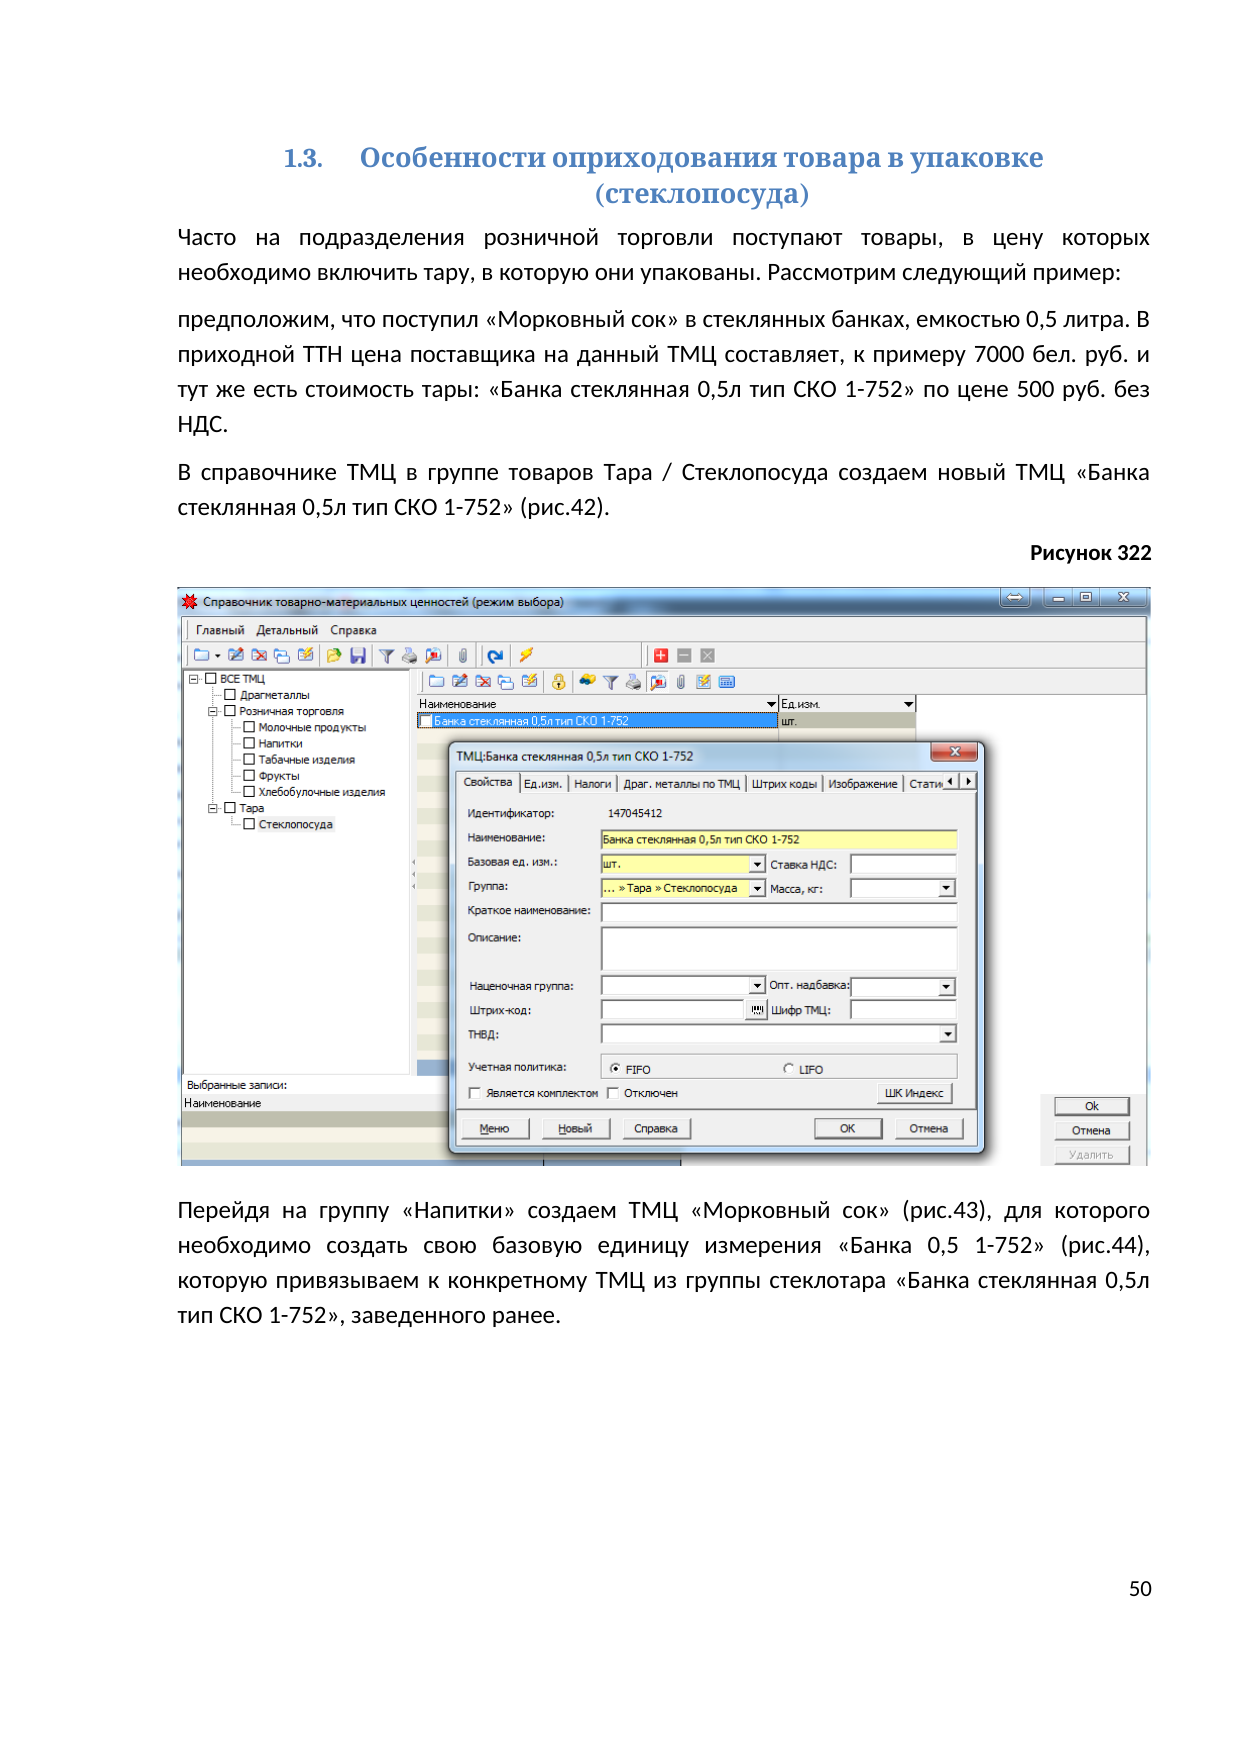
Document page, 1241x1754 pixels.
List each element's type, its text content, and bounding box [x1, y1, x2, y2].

text В справочнике ТМЦ в группе товаров Тара / Стеклопосуда создаем новый ТМЦ «Банка стеклянная 0,5л тип СКО 1-752» (рис.42). [177, 456, 1152, 521]
text Перейдя на группу «Напитки» создаем ТМЦ «Морковный сок» (рис.43), для которого необходимо создать свою базовую единицу измерения «Банка 0,5 1-752» (рис.44), которую привязываем к конкретному ТМЦ из группы стеклотара «Банка стеклянная 0,5л тип СКО 1-752», заведенного ранее. [177, 1194, 1152, 1330]
text Часто на подразделения розничной торговли поступают товары, в цену которых необходимо включить тару, в которую они упакованы. Рассмотрим следующий пример: [177, 221, 1152, 286]
text предположим, что поступил «Морковный сок» в стеклянных банках, емкостью 0,5 литра. В приходной ТТН цена поставщика на данный ТМЦ составляет, к примеру 7000 бел. руб. и тут же есть стоимость тары: «Банка стеклянная 0,5л тип СКО 1-752» по цене 500 руб. без НДС. [177, 303, 1152, 439]
picture [177, 587, 1151, 1166]
subtitle Особенности оприходования товара в упаковке (стеклопосуда) [177, 143, 1152, 210]
